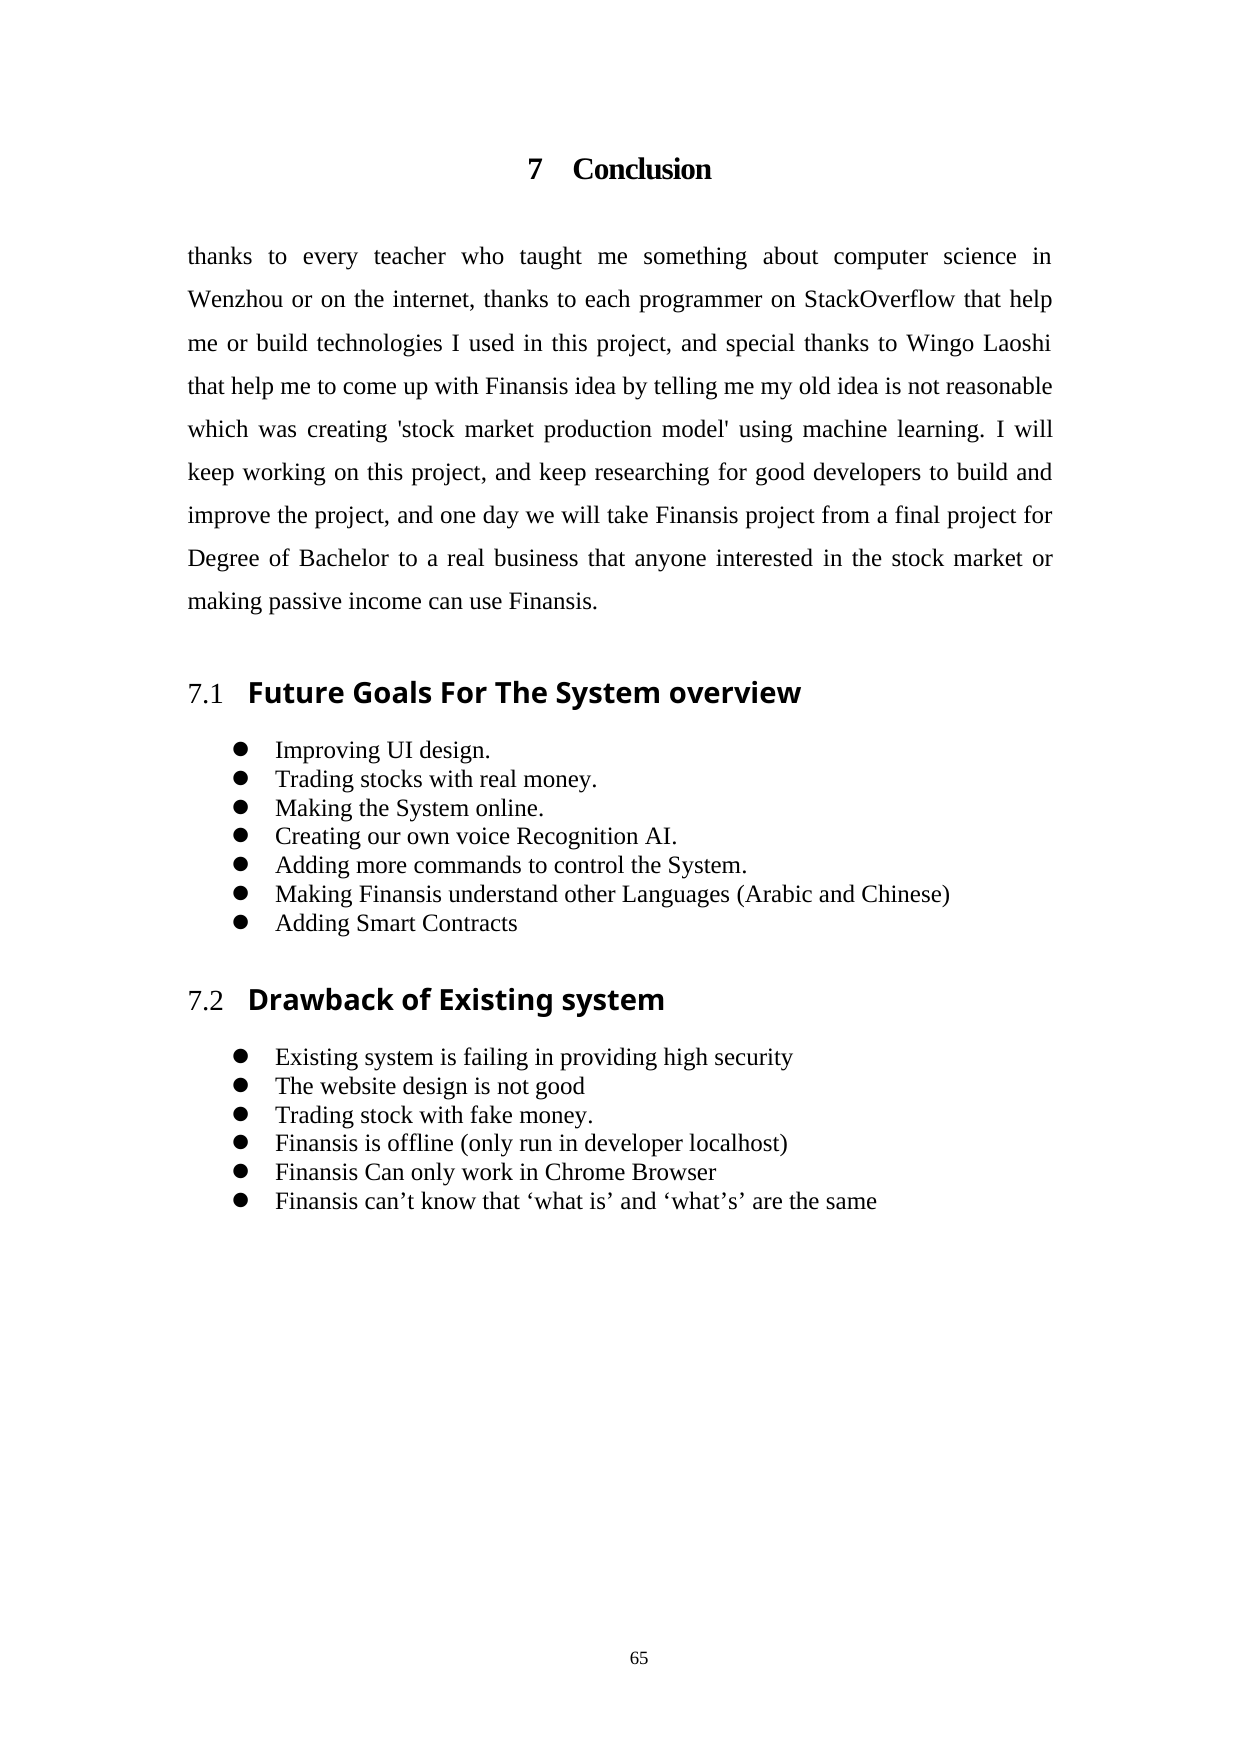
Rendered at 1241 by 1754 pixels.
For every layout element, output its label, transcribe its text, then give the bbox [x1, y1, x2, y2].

list Trading stocks with real money. [231, 764, 1053, 793]
list Finansis is offline (only run in developer localhost) [231, 1128, 1053, 1157]
list Adding more commands to control the System. [231, 850, 1053, 879]
text thanks to every teacher who taught me something about computer science in Wenzhou or on the internet, thanks to each programmer on StackOverflow that help me or build technologies I used in this project, and special thanks to Wingo Laoshi that help me to come up with Finansis idea by telling me my old idea is not reasonable which was creating 'stock market production model' using machine learning. I will keep working on this project, and keep researching for good developers to build and improve the project, and one day we will take Finansis project from a final project for Degree of Bachelor to a real business that anyone interested in the stock market or making passive income can use Finansis. [187, 241, 1053, 615]
list Existing system is failing in providing high security [231, 1042, 1053, 1071]
list Trading stock with fake money. [231, 1100, 1053, 1128]
list Finansis Can only work in Chrome Browser [231, 1157, 1053, 1186]
list Improving UI design. [231, 735, 1053, 764]
list The website design is not good [231, 1071, 1053, 1100]
list Creating our own voice Recognition AI. [231, 821, 1053, 850]
list Making the System online. [231, 793, 1053, 821]
subtitle Future Goals For The System overview [187, 673, 1053, 712]
list Finansis can’t know that ‘what is’ and ‘what’s’ are the same [231, 1186, 1053, 1215]
list Making Finansis understand other Languages (Arabic and Chinese) [231, 879, 1053, 908]
list Adding Smart Contracts [231, 908, 1053, 936]
subtitle Conclusion [187, 150, 1053, 186]
subtitle Drawback of Existing system [187, 979, 1053, 1019]
